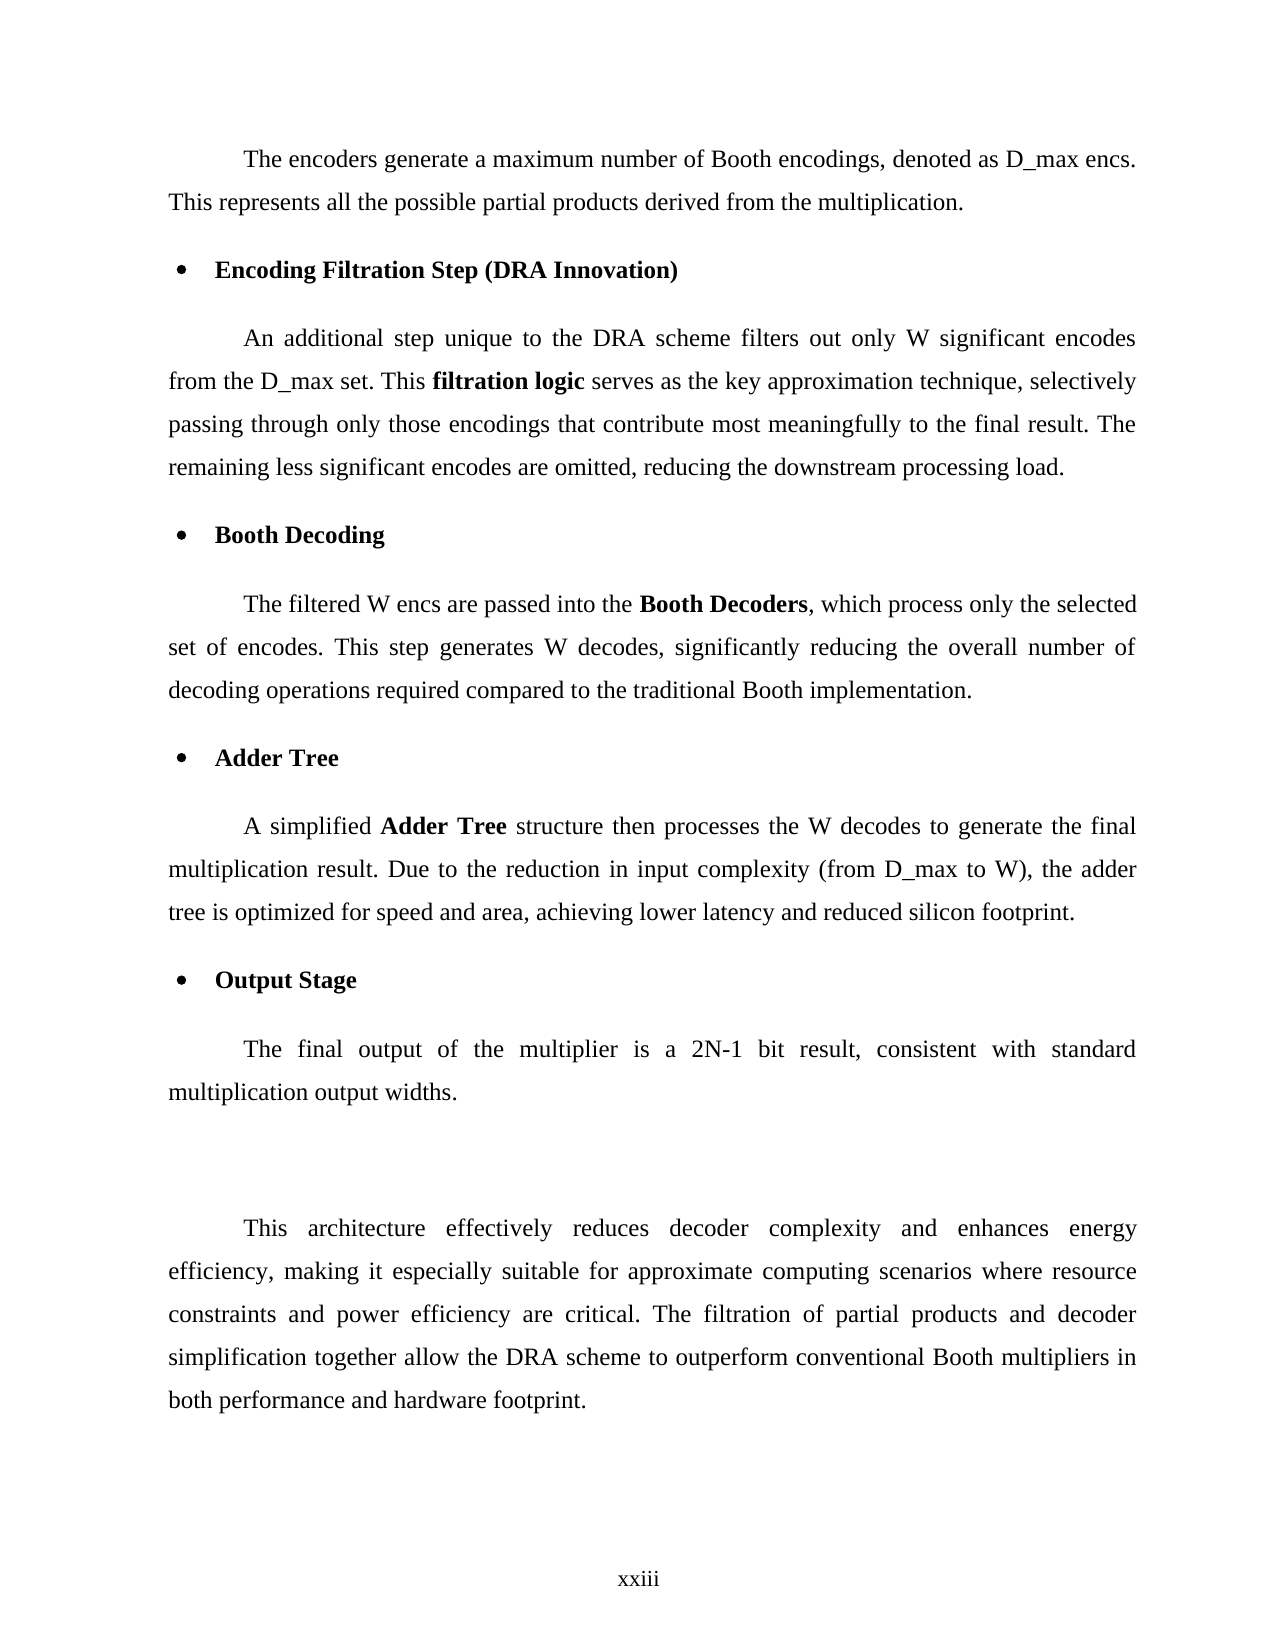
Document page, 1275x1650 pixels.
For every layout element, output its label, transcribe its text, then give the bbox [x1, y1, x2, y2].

text The filtered W encs are passed into the Booth Decoders, which process only the selected set of encodes. This step generates W decodes, significantly reducing the overall number of decoding operations required compared to the traditional Booth implementation. [168, 589, 1137, 704]
text An additional step unique to the DRA scheme filters out only W significant encodes from the D_max set. This filtration logic serves as the key approximation technique, selectively passing through only those encodings that contribute most meaningfully to the final result. The remaining less significant encodes are omitted, reducing the downstream processing load. [168, 323, 1137, 481]
text The encoders generate a maximum number of Booth encodings, denoted as D_max encs. This represents all the possible partial products derived from the multiplication. [168, 144, 1137, 216]
list Output Stage [177, 966, 1137, 994]
list Adder Tree [177, 743, 1137, 772]
text A simplified Adder Tree structure then processes the W decodes to generate the final multiplication result. Due to the reduction in input complexity (from D_max to W), the adder tree is optimized for speed and area, achieving lower latency and reduced silicon footprint. [168, 811, 1137, 926]
text The final output of the multiplier is a 2N-1 bit result, consistent with standard multiplication output widths. [168, 1034, 1137, 1106]
list Encoding Filtration Step (DRA Innovation) [177, 255, 1137, 284]
list Booth Decoding [177, 521, 1137, 549]
text This architecture effectively reduces decoder complexity and enhances energy efficiency, making it especially suitable for approximate computing scenarios where resource constraints and power efficiency are critical. The filtration of partial products and decoder simplification together allow the DRA scheme to outperform conventional Booth multipliers in both performance and hardware footprint. [168, 1213, 1137, 1414]
